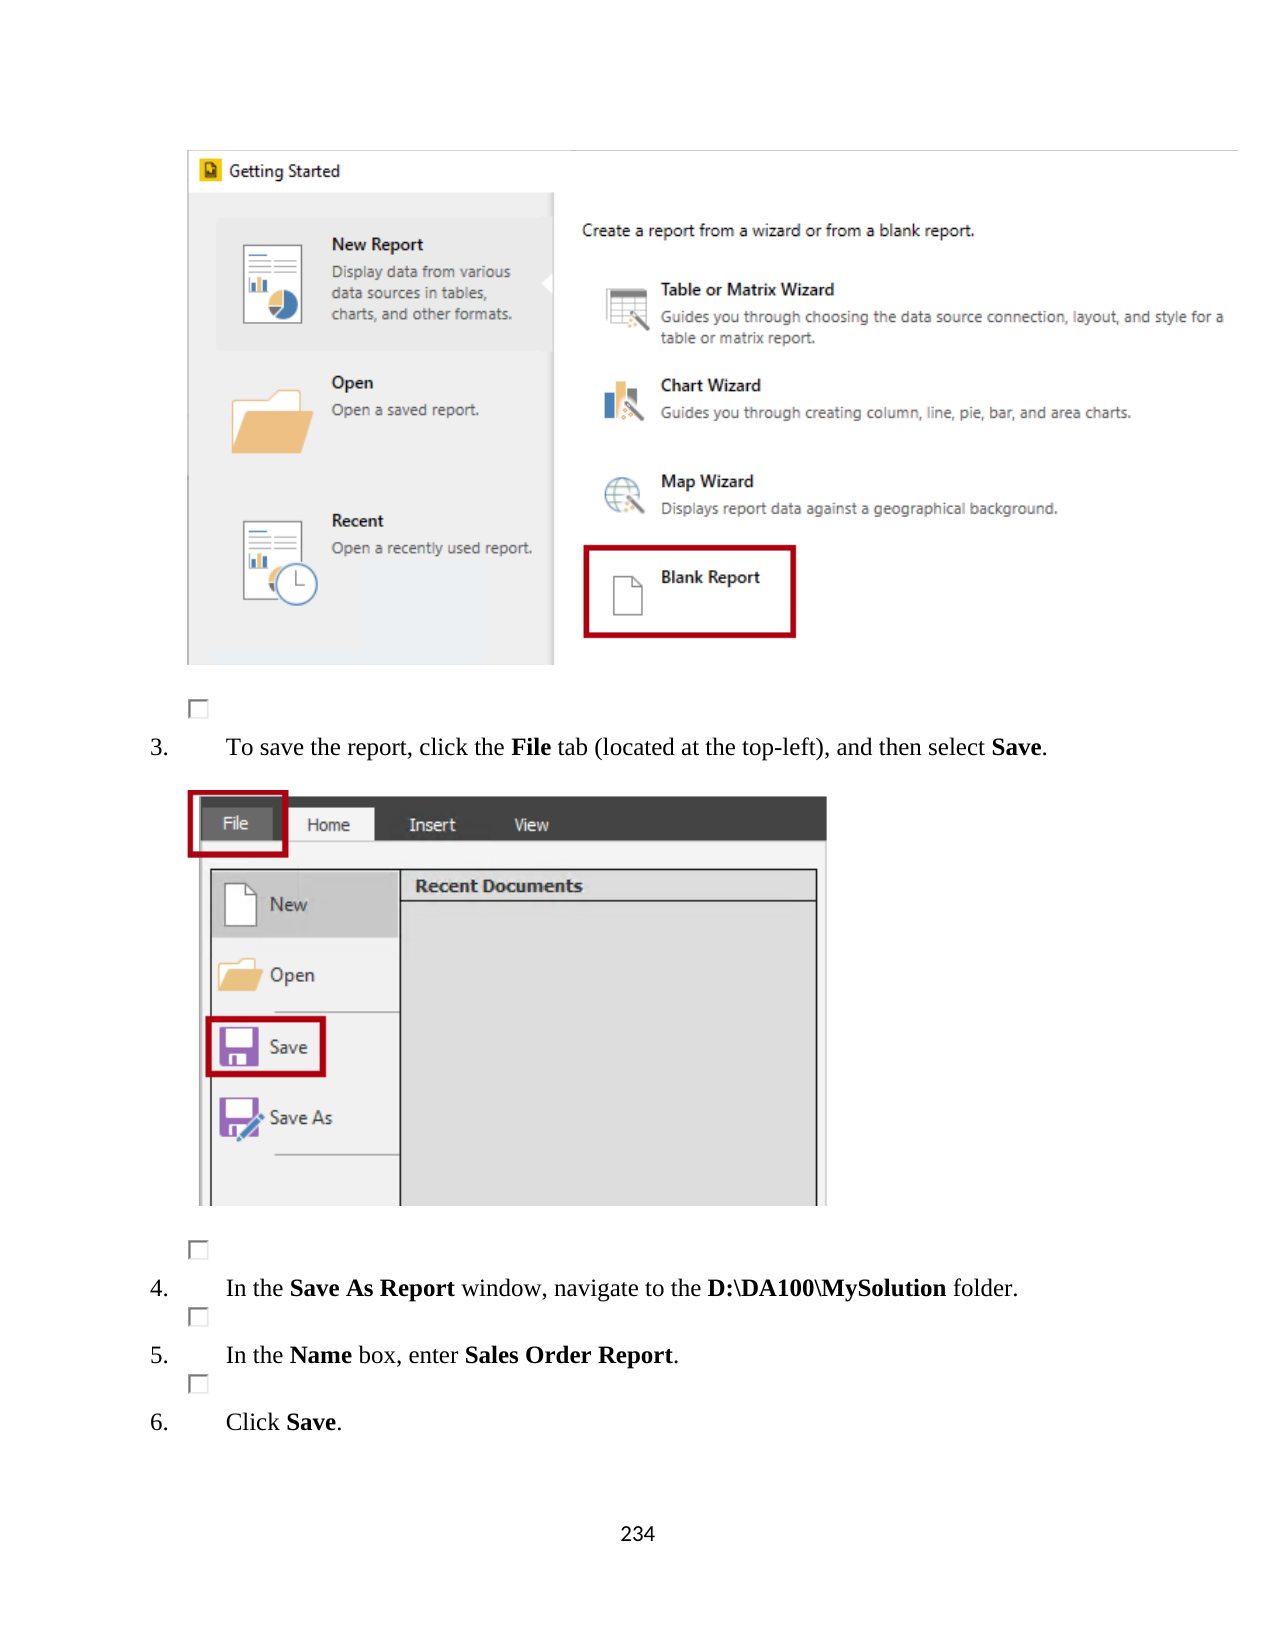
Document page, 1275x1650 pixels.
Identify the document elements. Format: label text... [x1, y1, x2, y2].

list Click Save. [150, 1369, 1162, 1436]
picture [187, 790, 827, 1206]
list In the Name box, enter Sales Order Report. [150, 1302, 1162, 1369]
picture [187, 150, 1238, 665]
list In the Save As Report window, navigate to the D:\DA100\MySolution folder. [150, 1234, 1162, 1302]
list To save the report, click the File tab (located at the top-left), and then select Save. [150, 693, 1162, 761]
